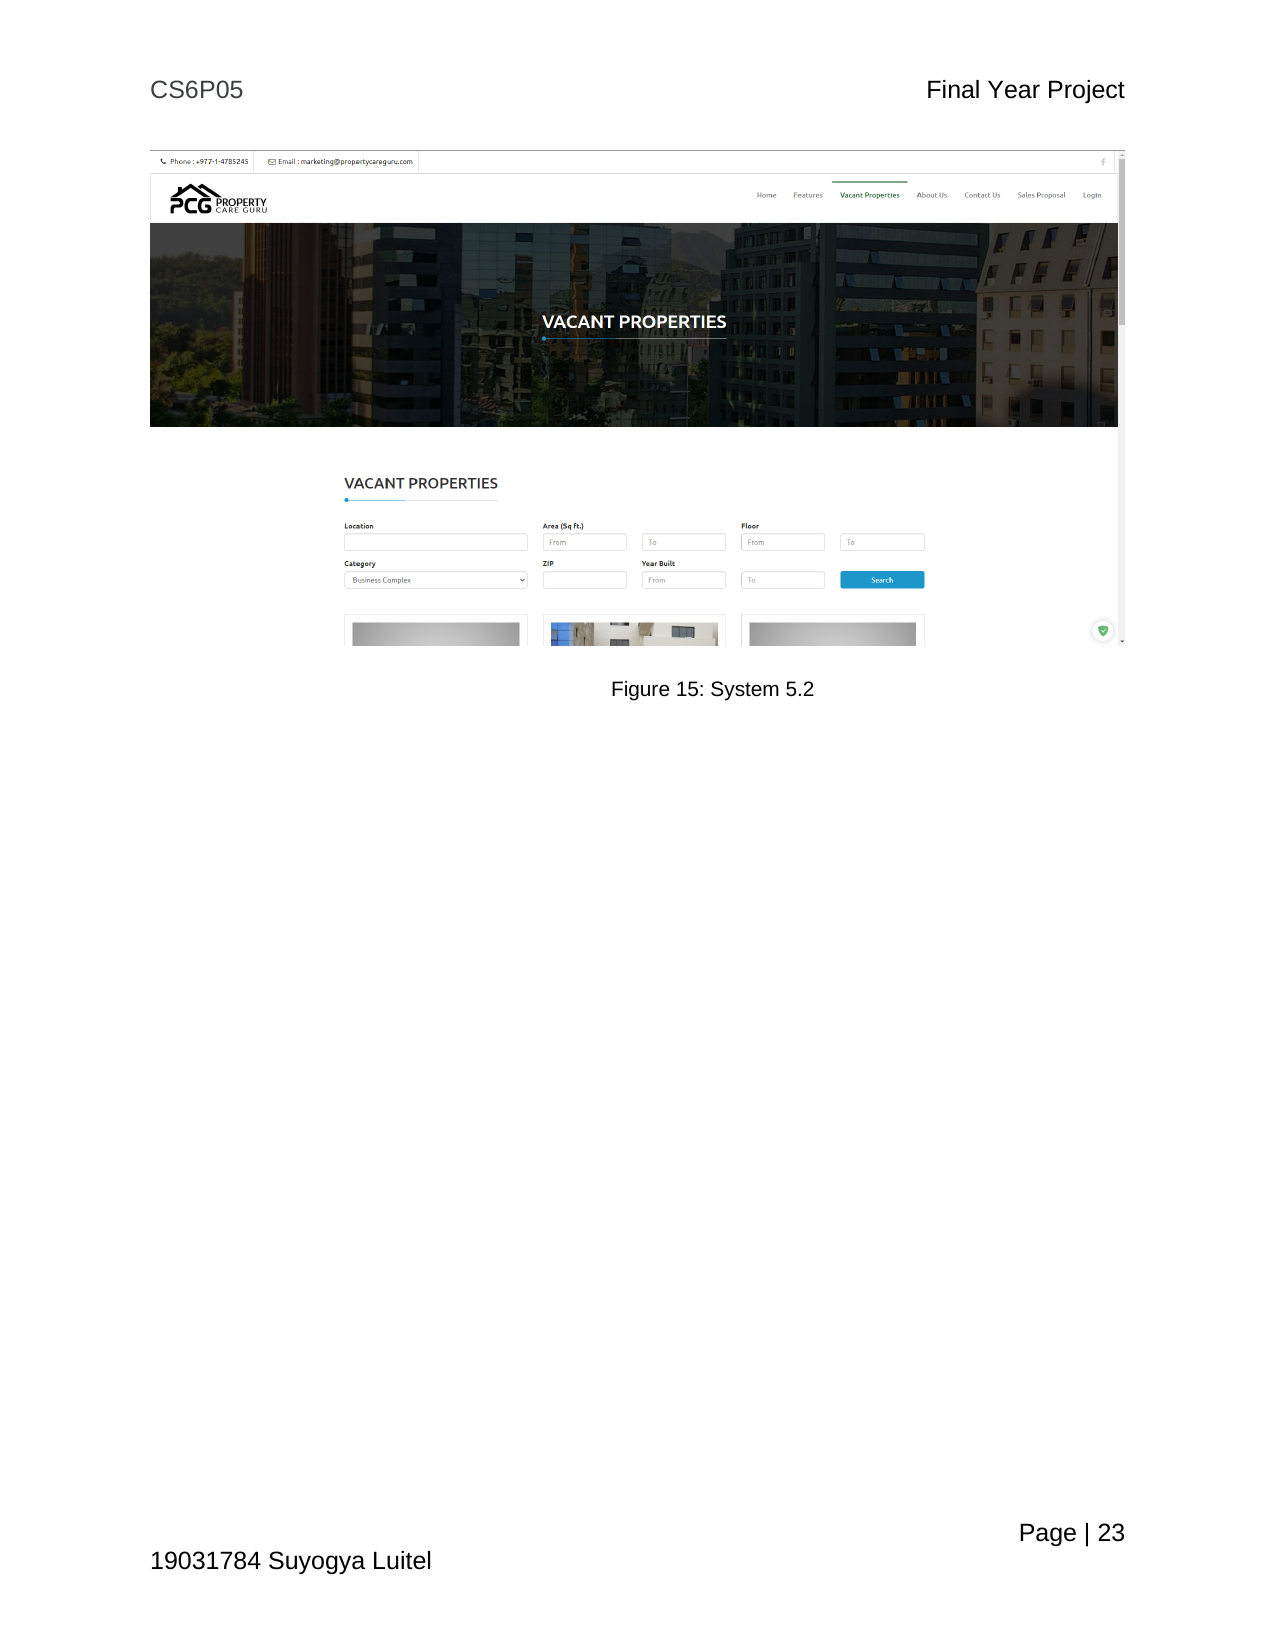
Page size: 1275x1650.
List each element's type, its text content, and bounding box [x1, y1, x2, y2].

picture [150, 150, 1125, 646]
text Figure 15: System 5.2 [225, 676, 1125, 700]
